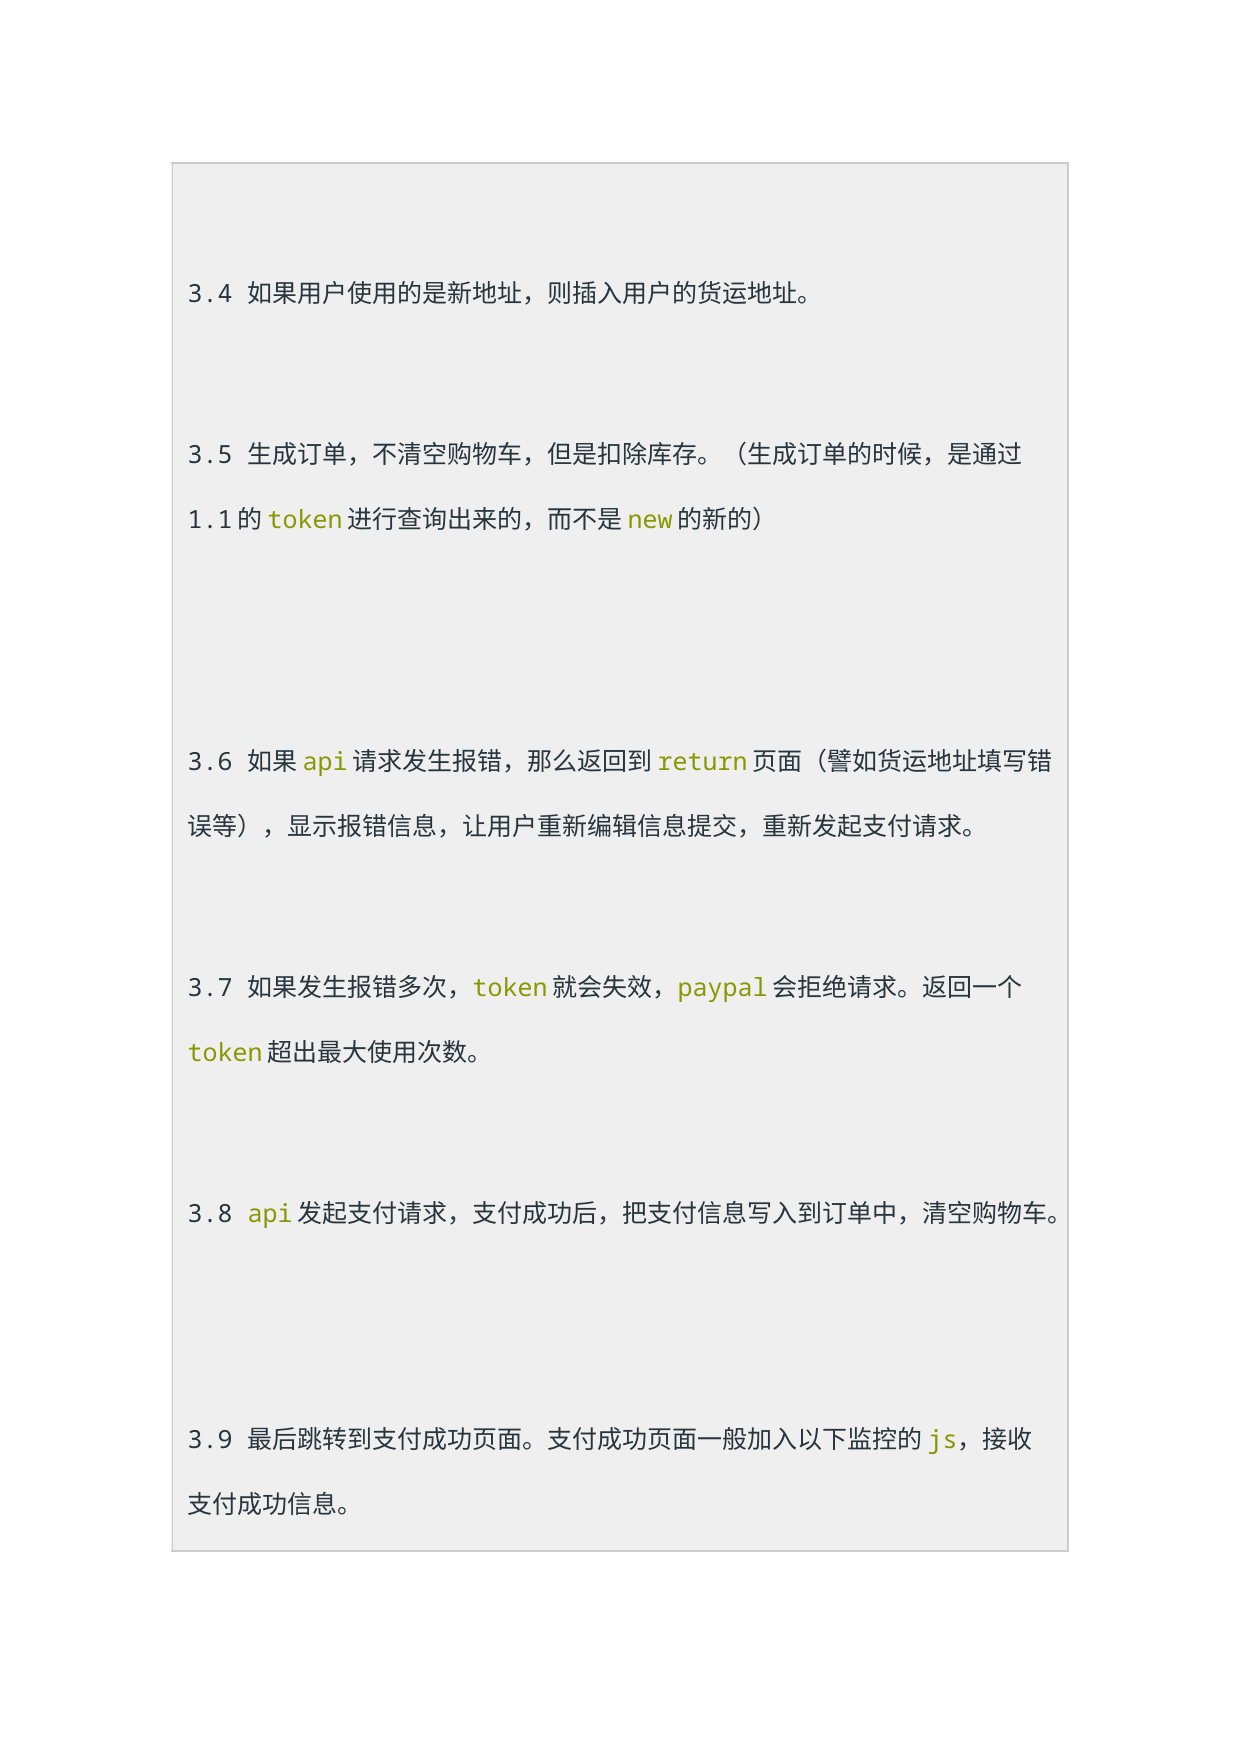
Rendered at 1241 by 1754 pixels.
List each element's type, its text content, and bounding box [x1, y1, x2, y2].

text 3.6 如果api请求发生报错，那么返回到return页面（譬如货运地址填写错误等），显示报错信息，让用户重新编辑信息提交，重新发起支付请求。 [173, 711, 1067, 856]
text 3.4 如果用户使用的是新地址，则插入用户的货运地址。 [173, 243, 1067, 323]
text 3.5 生成订单，不清空购物车，但是扣除库存。（生成订单的时候，是通过1.1的token进行查询出来的，而不是new的新的） [173, 404, 1067, 549]
text 3.9 最后跳转到支付成功页面。支付成功页面一般加入以下监控的js，接收支付成功信息。 [173, 1389, 1067, 1550]
text 3.7 如果发生报错多次，token就会失效，paypal会拒绝请求。返回一个token超出最大使用次数。 [173, 937, 1067, 1083]
text 3.8 api发起支付请求，支付成功后，把支付信息写入到订单中，清空购物车。 [173, 1163, 1067, 1309]
